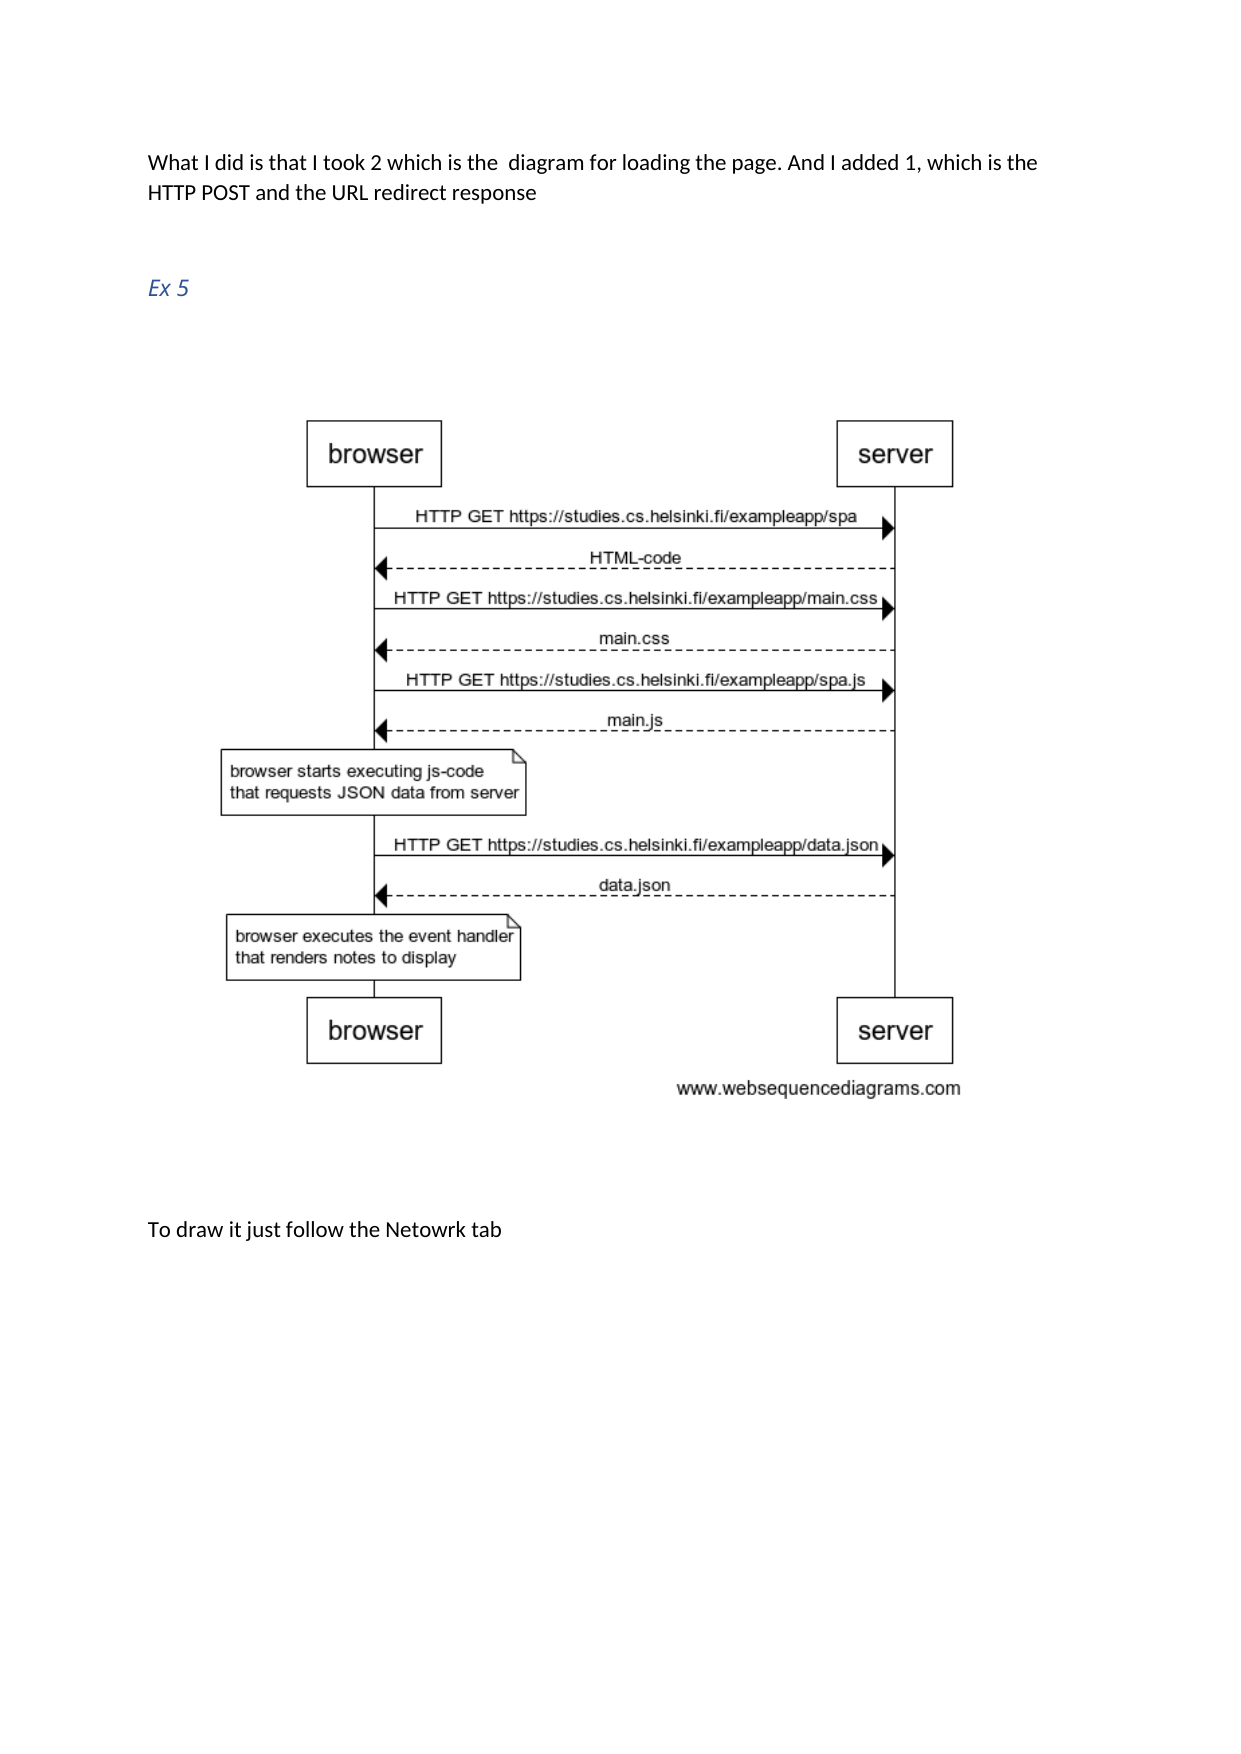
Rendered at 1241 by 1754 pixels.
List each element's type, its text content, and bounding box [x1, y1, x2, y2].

picture [147, 352, 1093, 1150]
text What I did is that I took 2 which is the diagram for loading the page. And I added 1, which is the HTTP POST and the URL redirect response [148, 148, 1093, 206]
subtitle Ex 5 [148, 272, 1093, 303]
text To draw it just follow the Netowrk tab [148, 1216, 1093, 1243]
